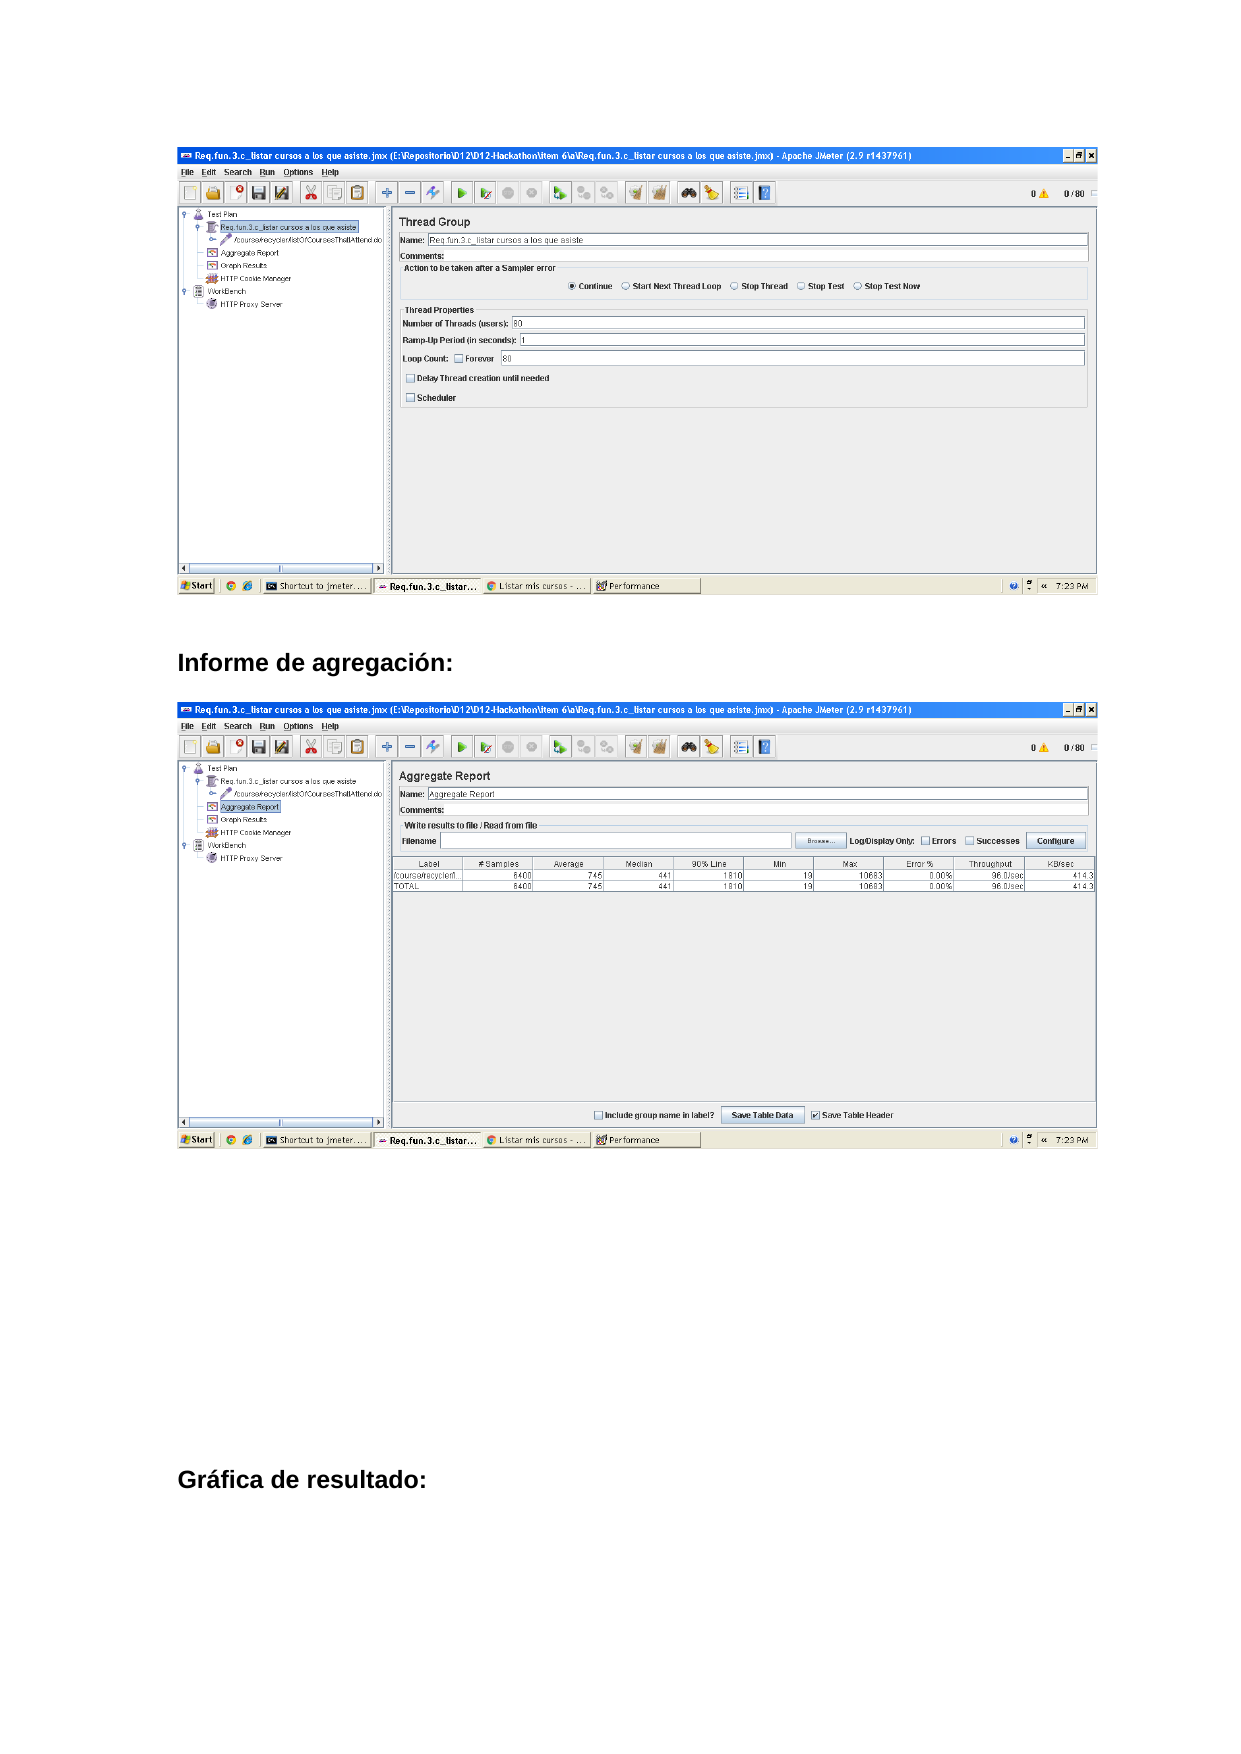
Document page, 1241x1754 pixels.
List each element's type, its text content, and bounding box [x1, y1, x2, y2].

picture [177, 147, 1098, 595]
text Gráfica de resultado: [177, 1465, 1063, 1494]
picture [177, 702, 1098, 1149]
text Informe de agregación: [177, 619, 1063, 677]
